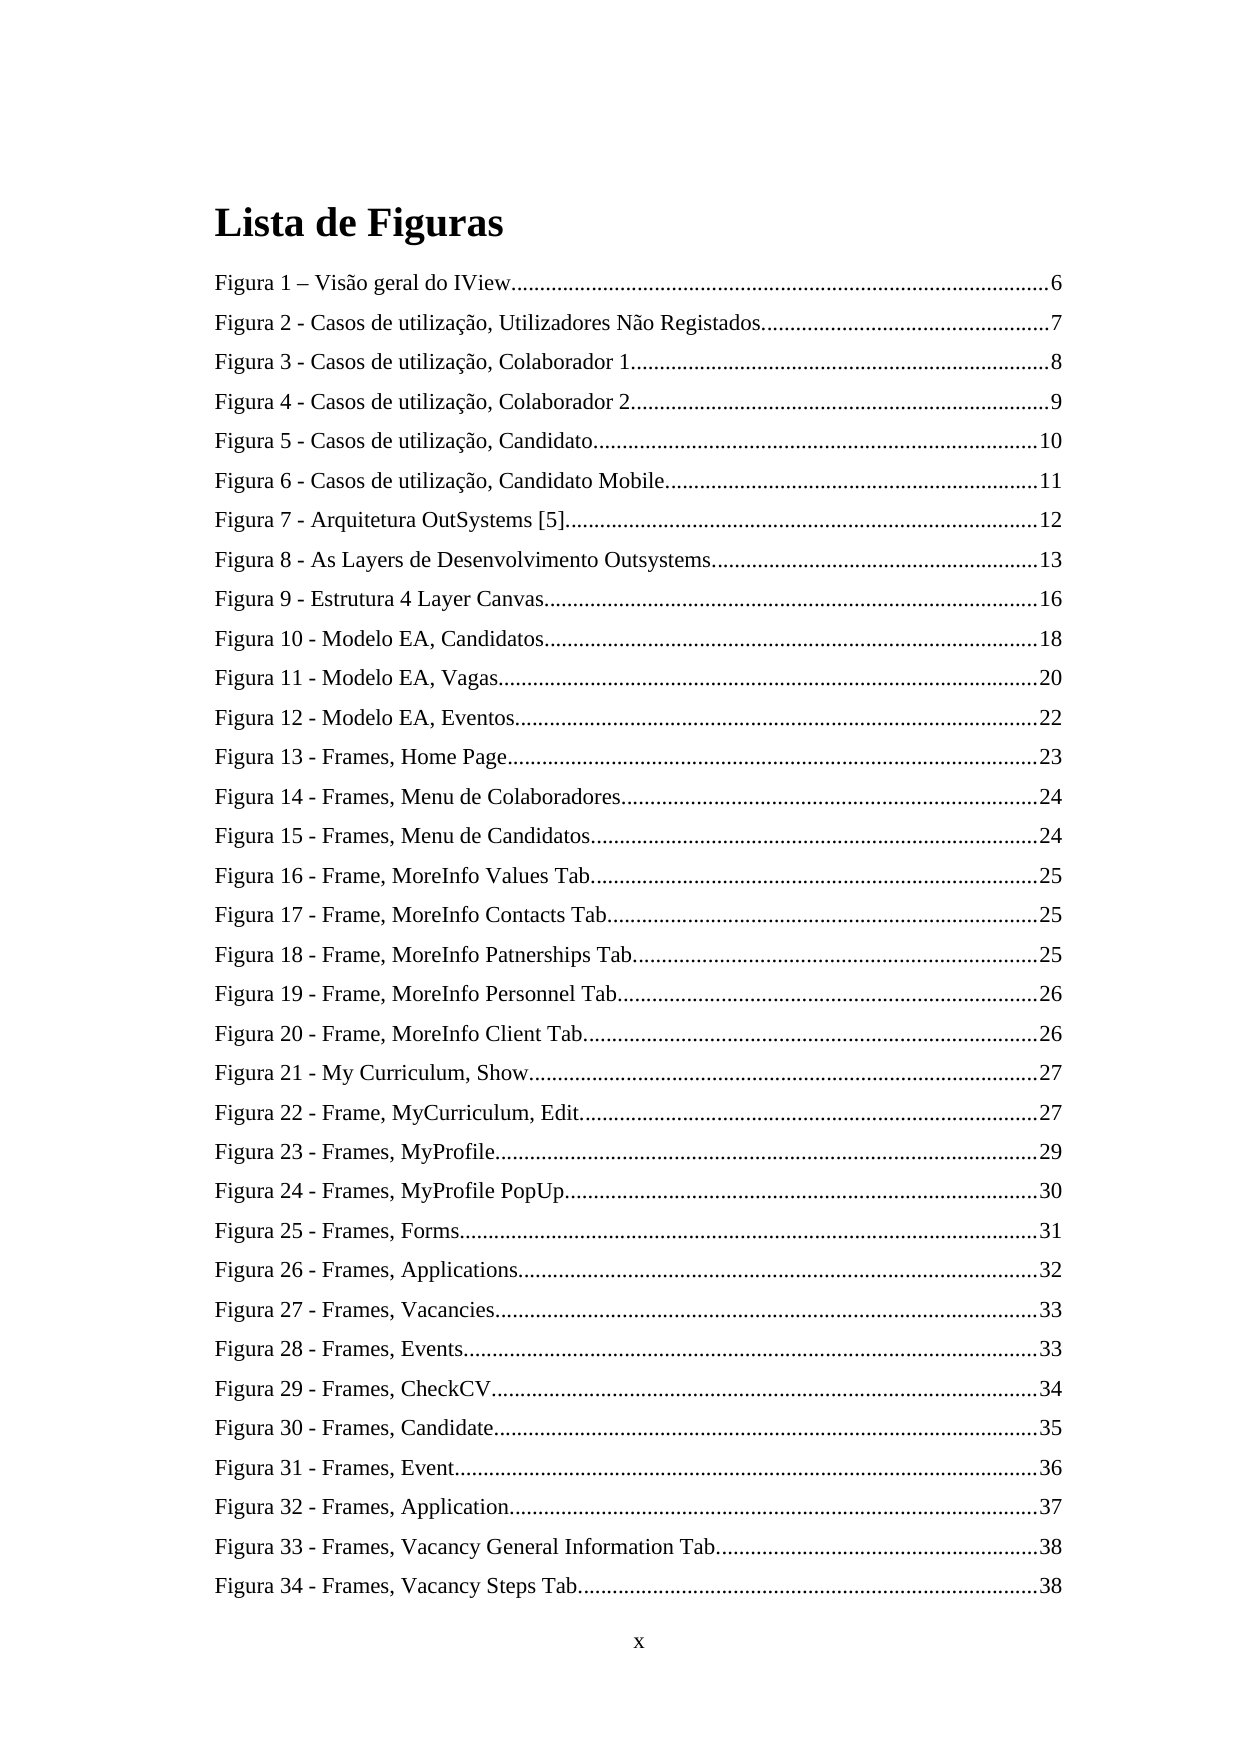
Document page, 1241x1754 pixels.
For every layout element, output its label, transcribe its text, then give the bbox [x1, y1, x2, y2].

text Figura 30 - Frames, Candidate. 35 [177, 1414, 1063, 1441]
text Figura 27 - Frames, Vacancies. 33 [177, 1296, 1063, 1322]
text Figura 34 - Frames, Vacancy Steps Tab. 38 [177, 1572, 1063, 1599]
text Figura 9 - Estrutura 4 Layer Canvas. 16 [177, 585, 1063, 612]
text Figura 15 - Frames, Menu de Candidatos. 24 [177, 822, 1063, 848]
text Figura 24 - Frames, MyProfile PopUp. 30 [177, 1177, 1063, 1204]
text Figura 14 - Frames, Menu de Colaboradores. 24 [177, 783, 1063, 809]
text Figura 19 - Frame, MoreInfo Personnel Tab. 26 [177, 980, 1063, 1006]
text Figura 23 - Frames, MyProfile. 29 [177, 1138, 1063, 1164]
text Figura 31 - Frames, Event. 36 [177, 1454, 1063, 1480]
text Figura 22 - Frame, MyCurriculum, Edit. 27 [177, 1098, 1063, 1125]
text Figura 21 - My Curriculum, Show. 27 [177, 1059, 1063, 1085]
text Figura 3 - Casos de utilização, Colaborador 1. 8 [177, 348, 1063, 375]
text Figura 32 - Frames, Application. 37 [177, 1493, 1063, 1520]
text Figura 33 - Frames, Vacancy General Information Tab. 38 [177, 1533, 1063, 1559]
text Figura 26 - Frames, Applications. 32 [177, 1256, 1063, 1283]
text Figura 2 - Casos de utilização, Utilizadores Não Registados. 7 [177, 309, 1063, 335]
text Figura 10 - Modelo EA, Candidatos. 18 [177, 625, 1063, 651]
text Figura 13 - Frames, Home Page 23 [177, 743, 1063, 769]
text Figura 18 - Frame, MoreInfo Patnerships Tab. 25 [177, 941, 1063, 967]
text Figura 20 - Frame, MoreInfo Client Tab. 26 [177, 1019, 1063, 1046]
text Figura 11 - Modelo EA, Vagas. 20 [177, 664, 1063, 691]
text Figura 12 - Modelo EA, Eventos. 22 [177, 704, 1063, 730]
text Figura 28 - Frames, Events. 33 [177, 1335, 1063, 1362]
text Figura 25 - Frames, Forms. 31 [177, 1217, 1063, 1243]
text Figura 4 - Casos de utilização, Colaborador 2. 9 [177, 388, 1063, 414]
text Figura 7 - Arquitetura OutSystems [5]. 12 [177, 506, 1063, 533]
text Figura 1 – Visão geral do IView. 6 [177, 269, 1063, 296]
text Figura 8 - As Layers de Desenvolvimento Outsystems. 13 [177, 546, 1063, 572]
text Figura 5 - Casos de utilização, Candidato. 10 [177, 427, 1063, 454]
text Figura 17 - Frame, MoreInfo Contacts Tab. 25 [177, 901, 1063, 927]
text Figura 29 - Frames, CheckCV. 34 [177, 1375, 1063, 1401]
text Figura 16 - Frame, MoreInfo Values Tab. 25 [177, 862, 1063, 888]
text Figura 6 - Casos de utilização, Candidato Mobile. 11 [177, 467, 1063, 493]
subtitle Lista de Figuras [177, 198, 1063, 246]
